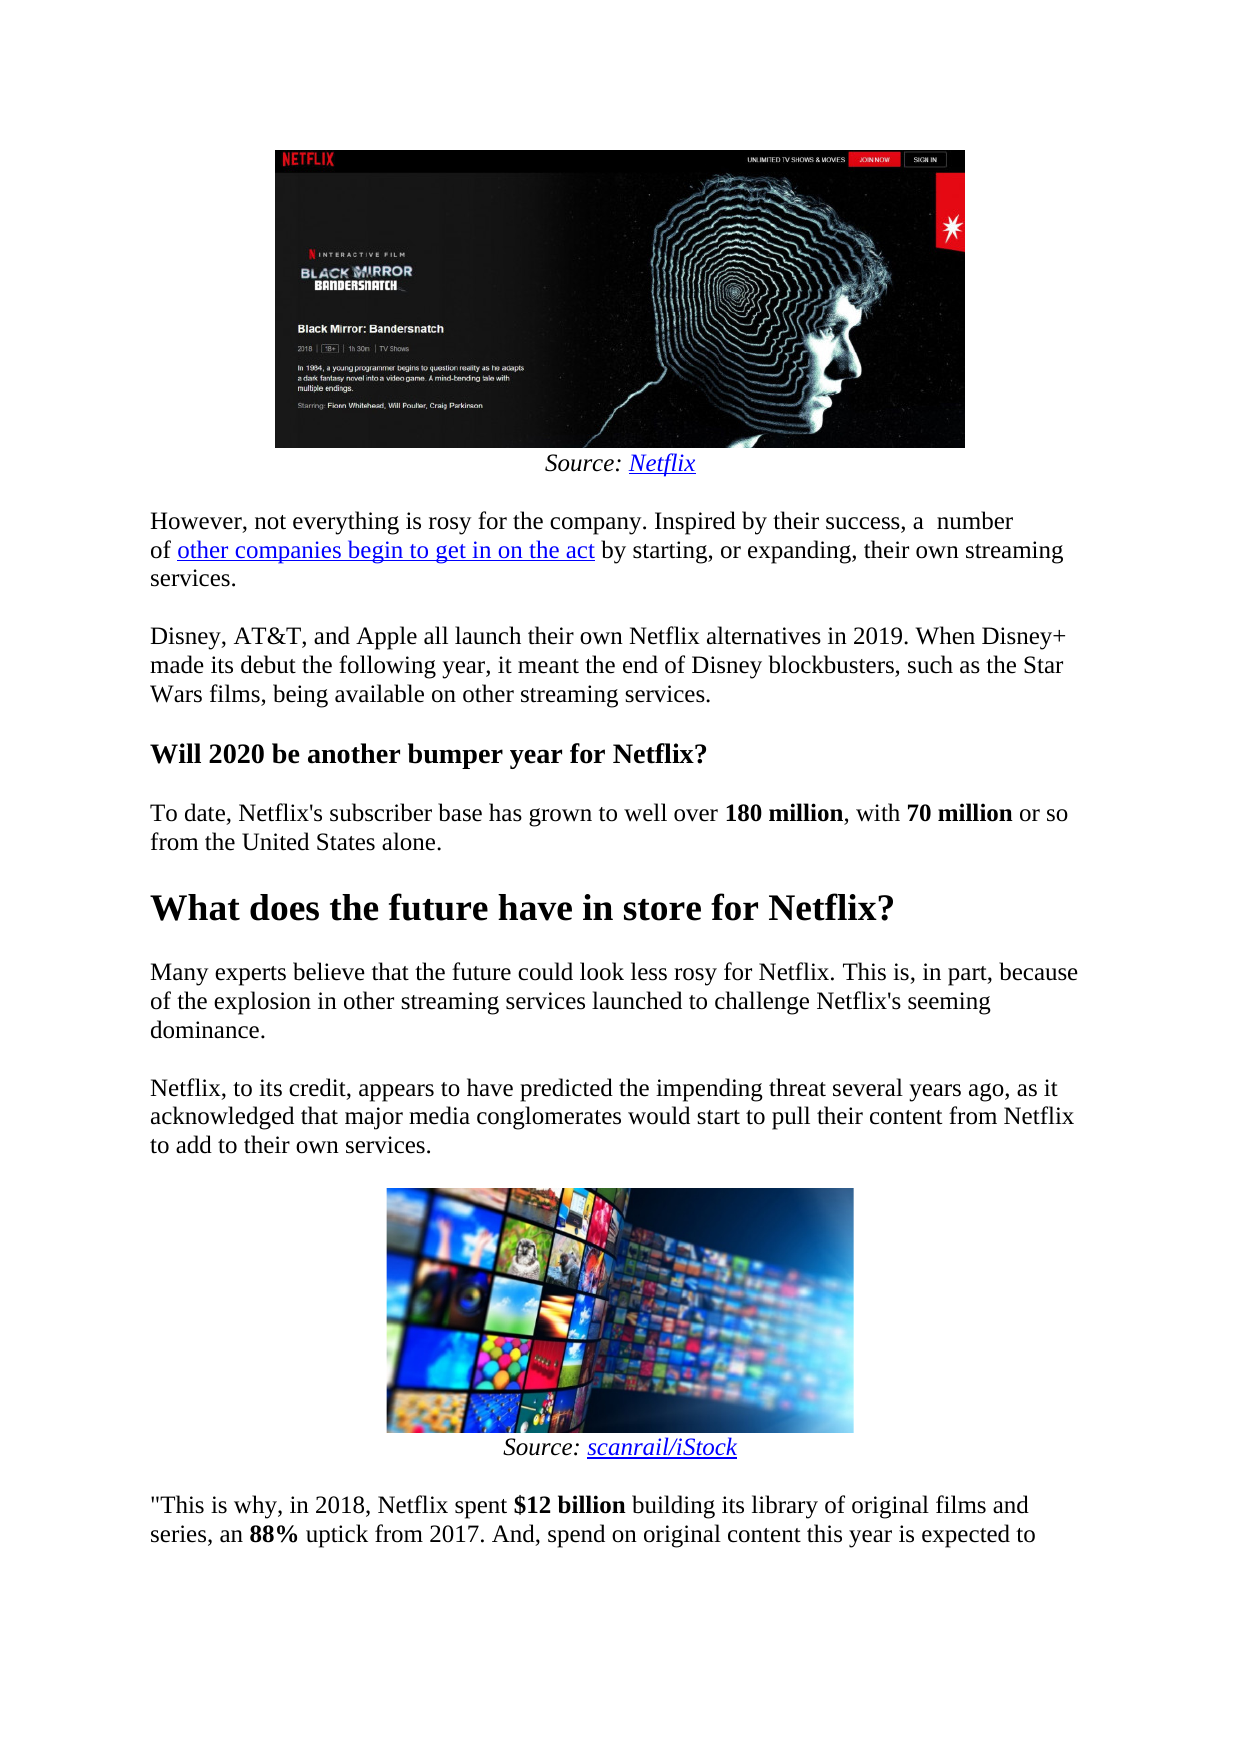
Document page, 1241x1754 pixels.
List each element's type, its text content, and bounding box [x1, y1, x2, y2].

text However, not everything is rosy for the company. Inspired by their success, a number of other companies begin to get in on the act by starting, or expanding, their own streaming services. [150, 506, 1090, 592]
text Netflix, to its credit, appears to have predicted the impending threat several years ago, as it acknowledged that major media conglomerates would start to pull their content from Netflix to add to their own services. [150, 1073, 1090, 1159]
picture [275, 150, 965, 448]
text Many experts believe that the future could look less rosy for Netflix. This is, in part, because of the explosion in other streaming services launched to challenge Netflix's seeming dominance. [150, 957, 1090, 1043]
text What does the future have in store for Netflix? [150, 885, 1090, 928]
text Will 2020 be another bumper year for Netflix? [150, 737, 1090, 769]
text Source: Netflix [150, 448, 1090, 477]
text Disney, AT&T, and Apple all launch their own Netflix alternatives in 2019. When Disney+ made its debut the following year, it meant the end of Disney blockbusters, such as the Star Wars films, being available on other streaming services. [150, 621, 1090, 708]
picture [386, 1188, 854, 1433]
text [150, 1490, 1090, 1548]
text Source: scanrail/iStock [150, 1432, 1090, 1461]
text To date, Netflix's subscriber base has grown to well over 180 million, with 70 million or so from the United States alone. [150, 798, 1090, 856]
